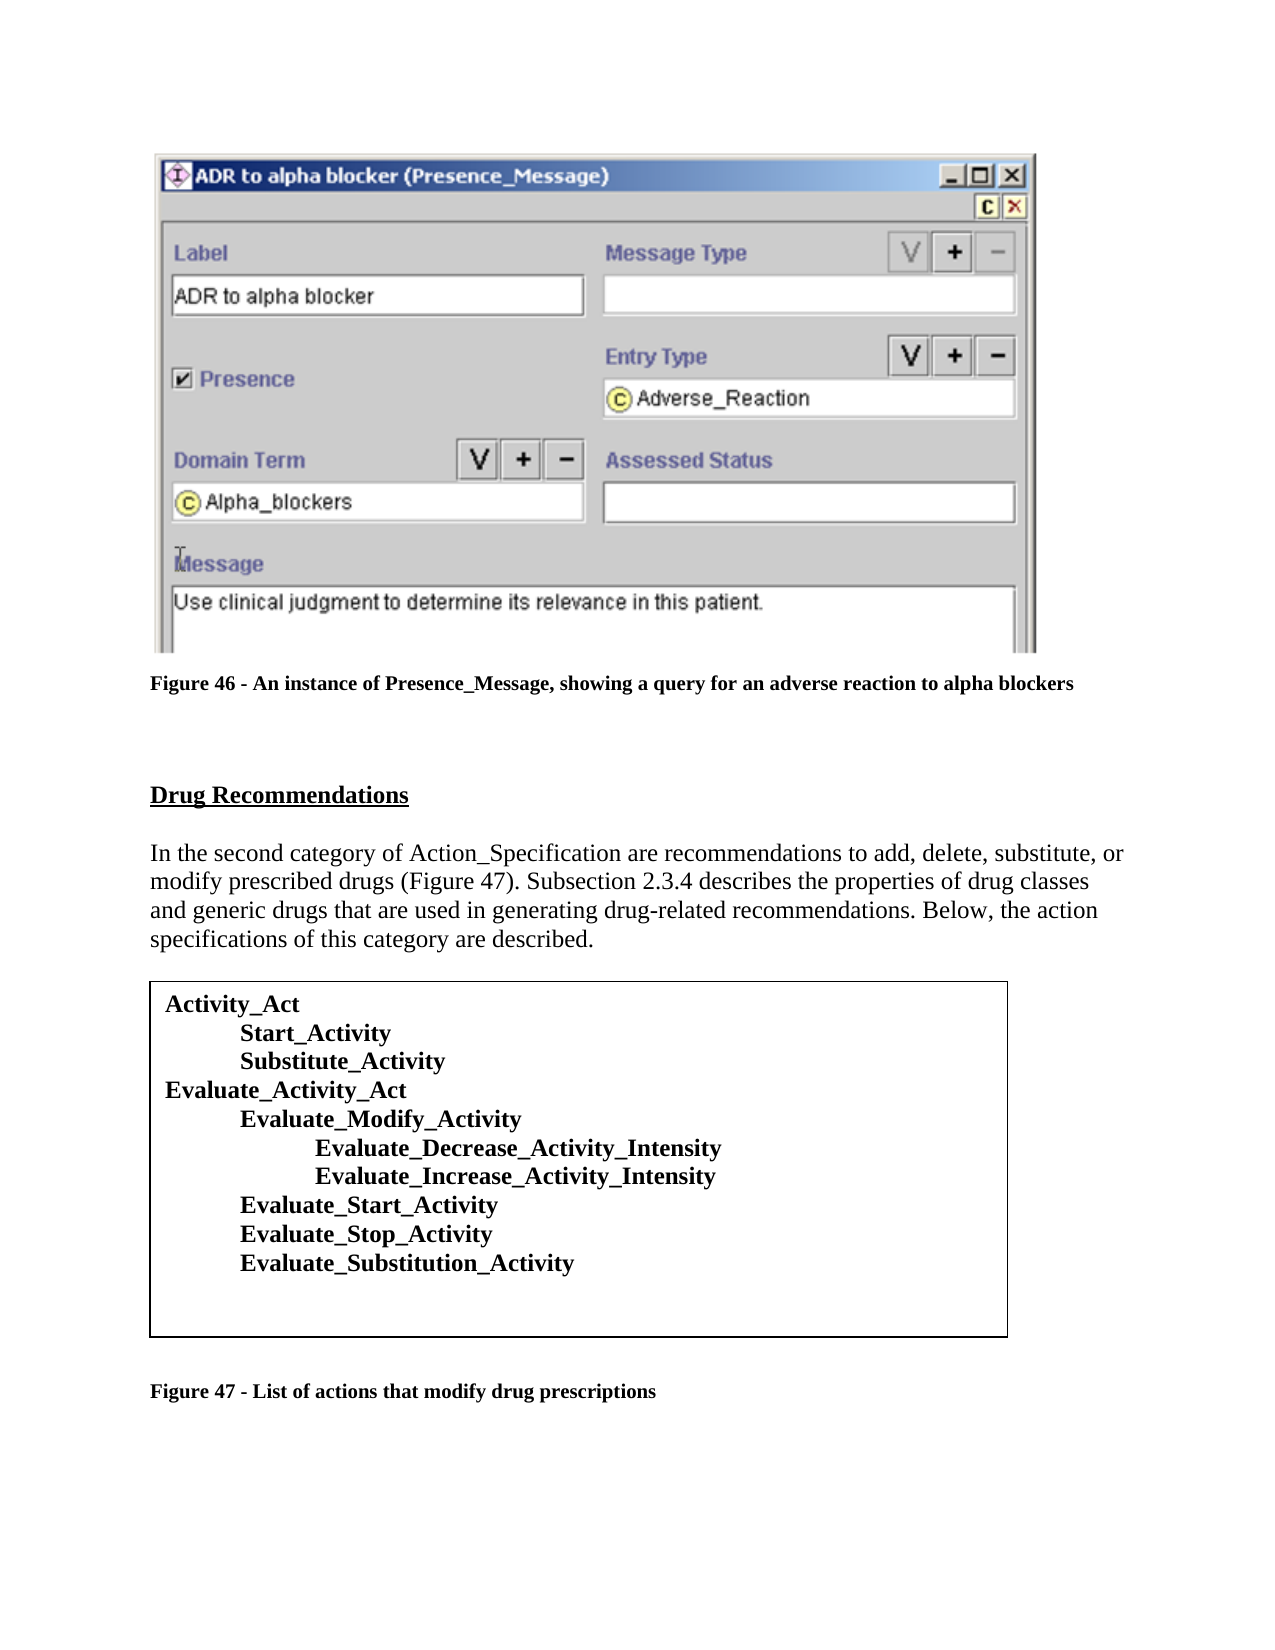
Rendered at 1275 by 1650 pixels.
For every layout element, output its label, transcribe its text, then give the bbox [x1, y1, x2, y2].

picture [150, 150, 1038, 658]
text Drug Recommendations [150, 780, 1125, 809]
